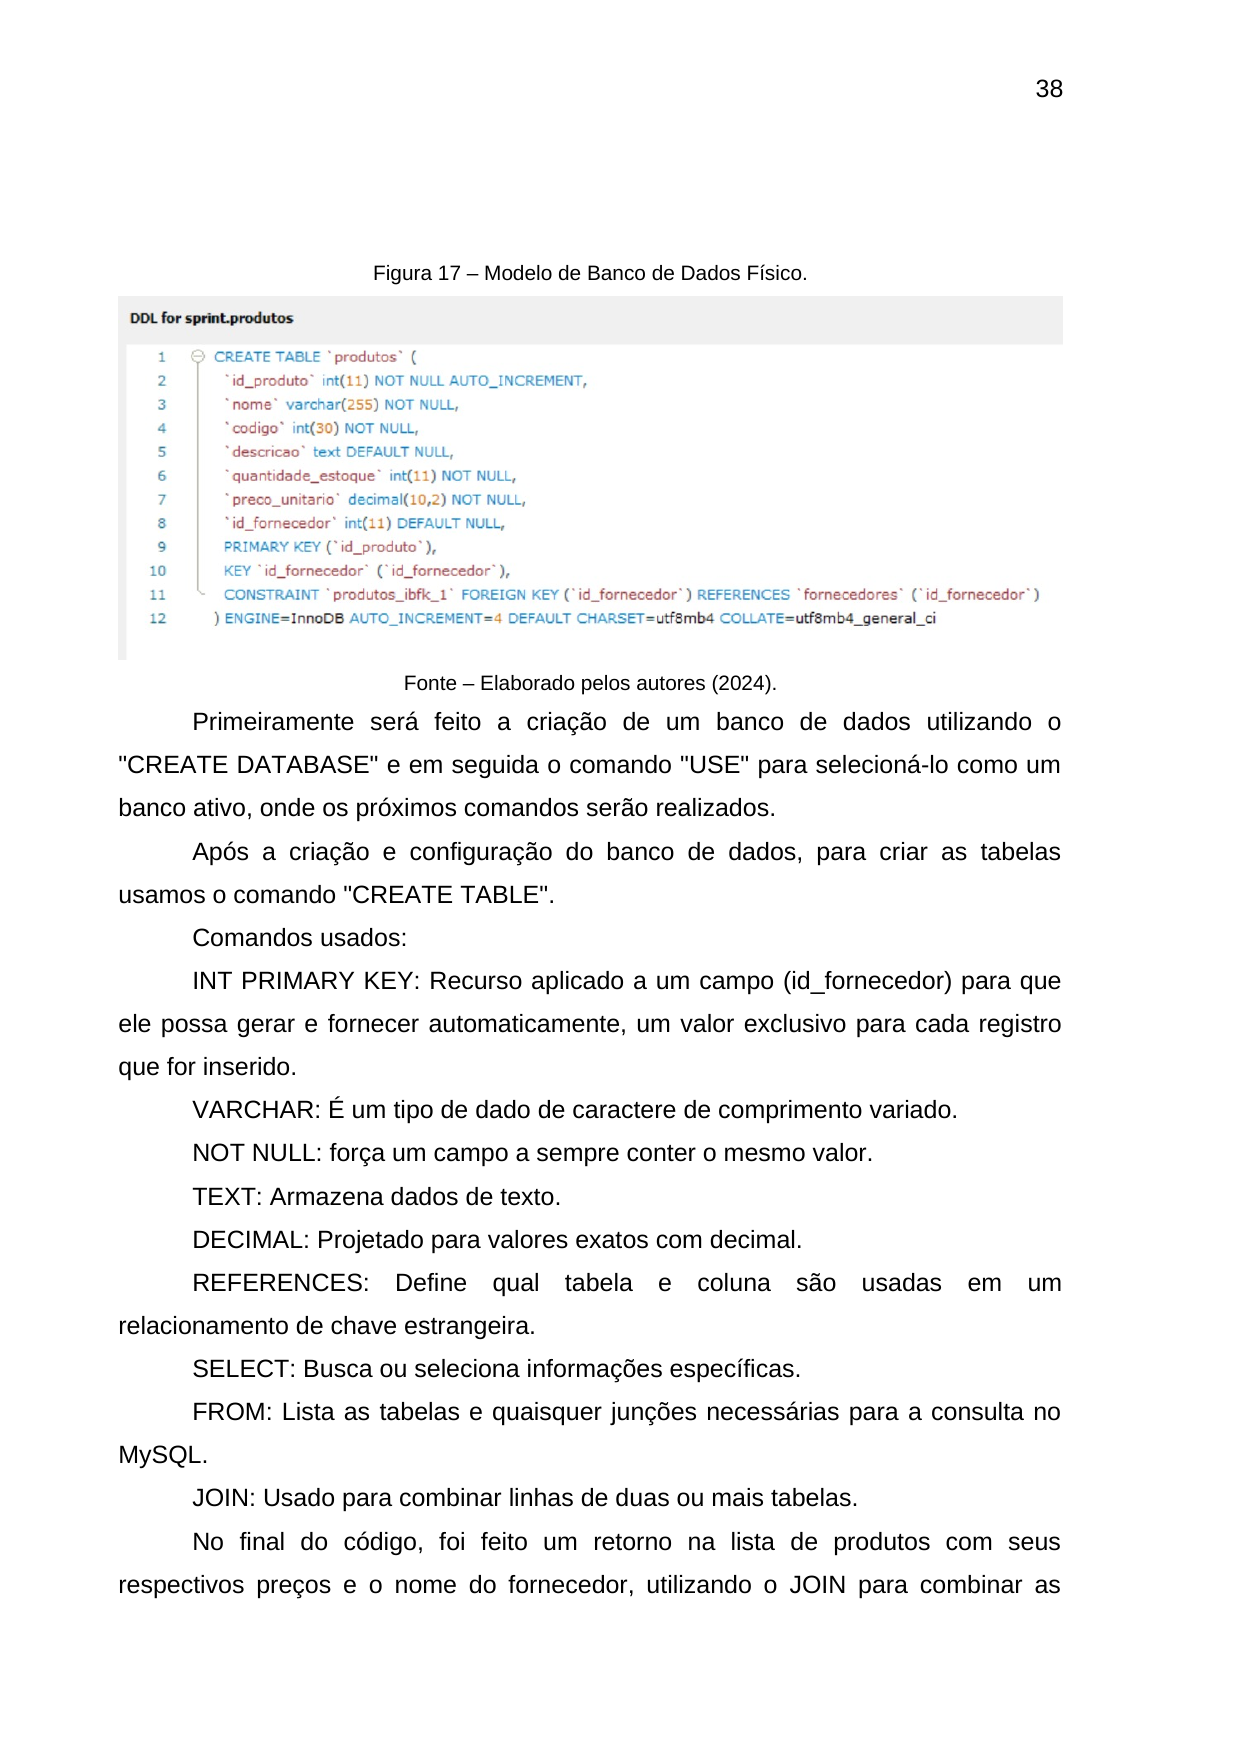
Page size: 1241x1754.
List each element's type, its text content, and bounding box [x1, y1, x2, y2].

text Comandos usados: [118, 923, 1063, 952]
text TEXT: Armazena dados de texto. [118, 1182, 1063, 1210]
text Após a criação e configuração do banco de dados, para criar as tabelas usamos o comando "CREATE TABLE". [118, 837, 1063, 908]
text NOT NULL: força um campo a sempre conter o mesmo valor. [118, 1138, 1063, 1167]
text INT PRIMARY KEY: Recurso aplicado a um campo (id_fornecedor) para que ele possa gerar e fornecer automaticamente, um valor exclusivo para cada registro que for inserido. [118, 966, 1063, 1081]
text VARCHAR: É um tipo de dado de caractere de comprimento variado. [118, 1095, 1063, 1124]
text Figura 17 – Modelo de Banco de Dados Físico. [118, 261, 1063, 285]
text DECIMAL: Projetado para valores exatos com decimal. [118, 1225, 1063, 1253]
text FROM: Lista as tabelas e quaisquer junções necessárias para a consulta no MySQL. [118, 1397, 1063, 1469]
text JOIN: Usado para combinar linhas de duas ou mais tabelas. [118, 1483, 1063, 1512]
text SELECT: Busca ou seleciona informações específicas. [118, 1354, 1063, 1383]
text Primeiramente será feito a criação de um banco de dados utilizando o "CREATE DATABASE" e em seguida o comando "USE" para selecioná-lo como um banco ativo, onde os próximos comandos serão realizados. [118, 707, 1063, 822]
text Fonte – Elaborado pelos autores (2024). [118, 671, 1063, 695]
picture [118, 296, 1063, 660]
text REFERENCES: Define qual tabela e coluna são usadas em um relacionamento de chave estrangeira. [118, 1268, 1063, 1340]
